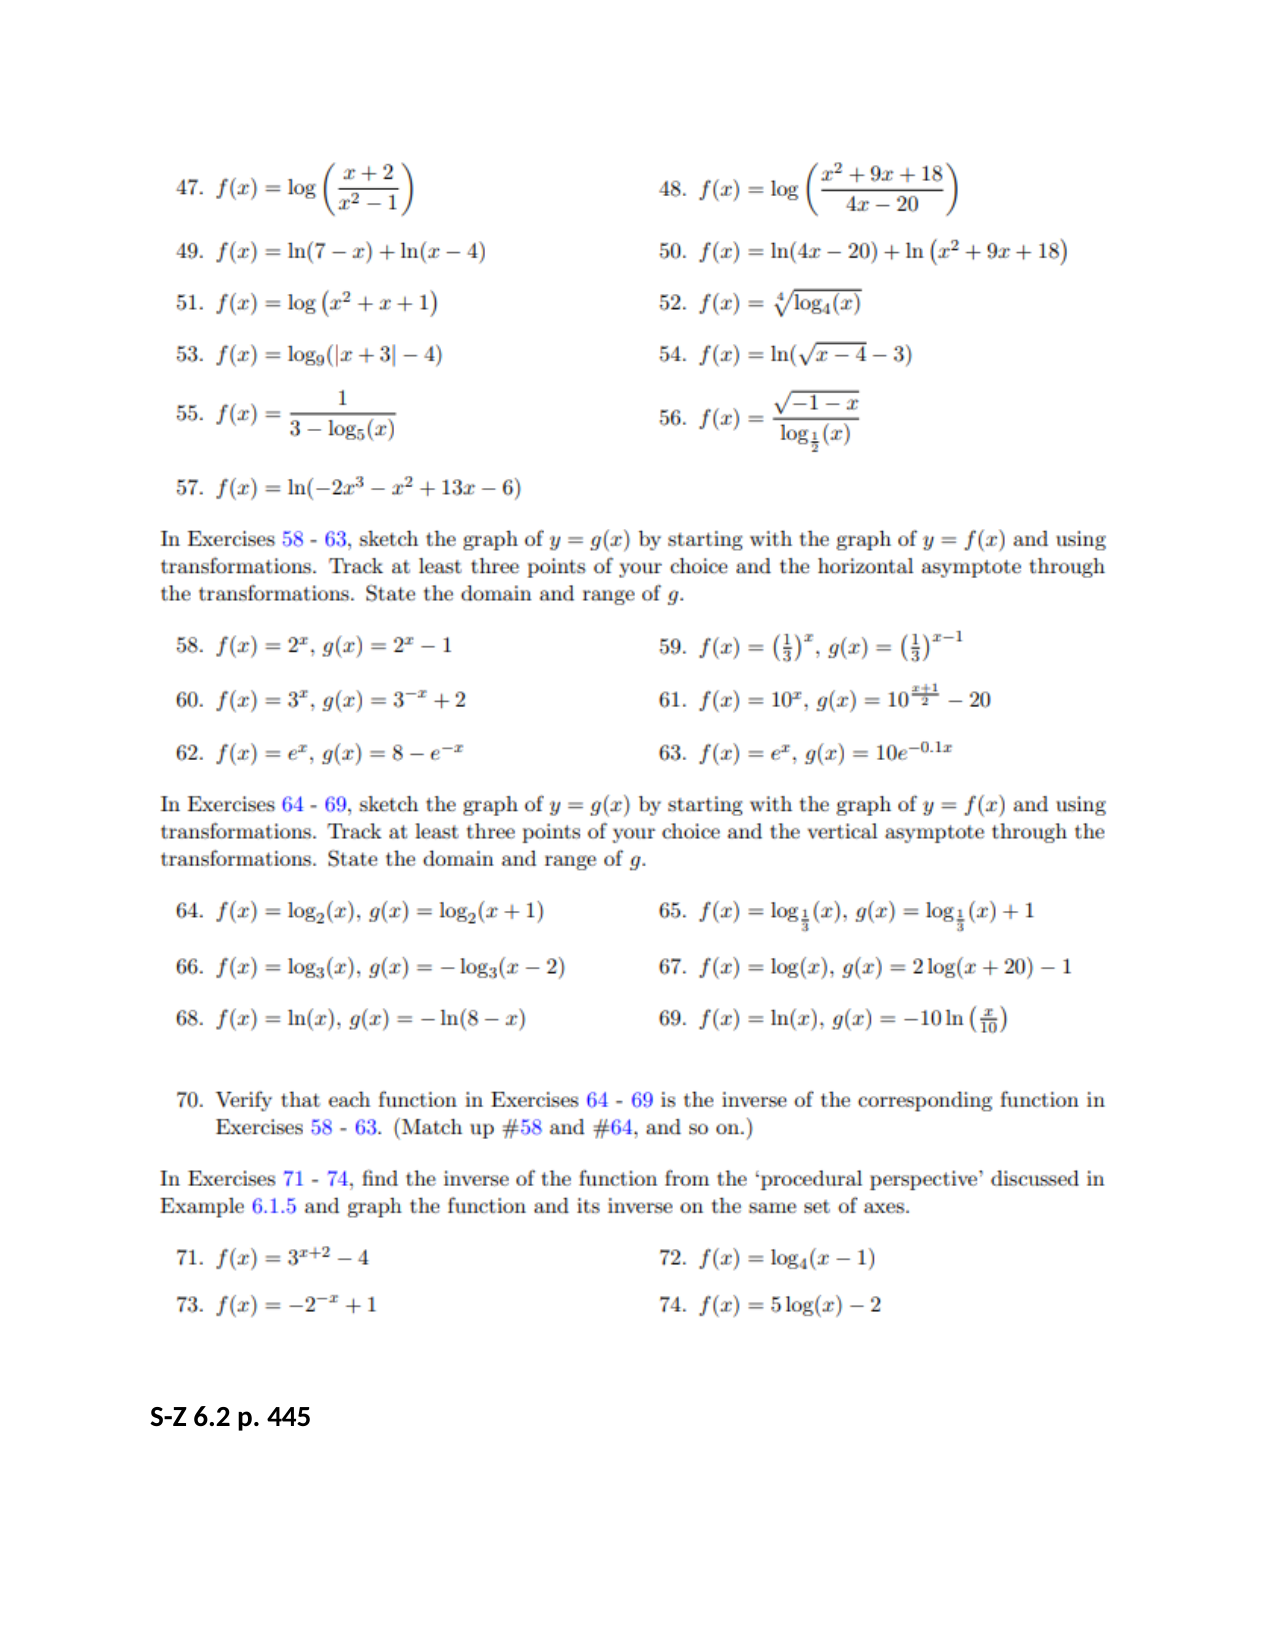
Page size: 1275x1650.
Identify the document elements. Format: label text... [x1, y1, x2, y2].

text S-Z 6.2 p. 445 [150, 1398, 1125, 1434]
picture [150, 150, 1125, 1333]
